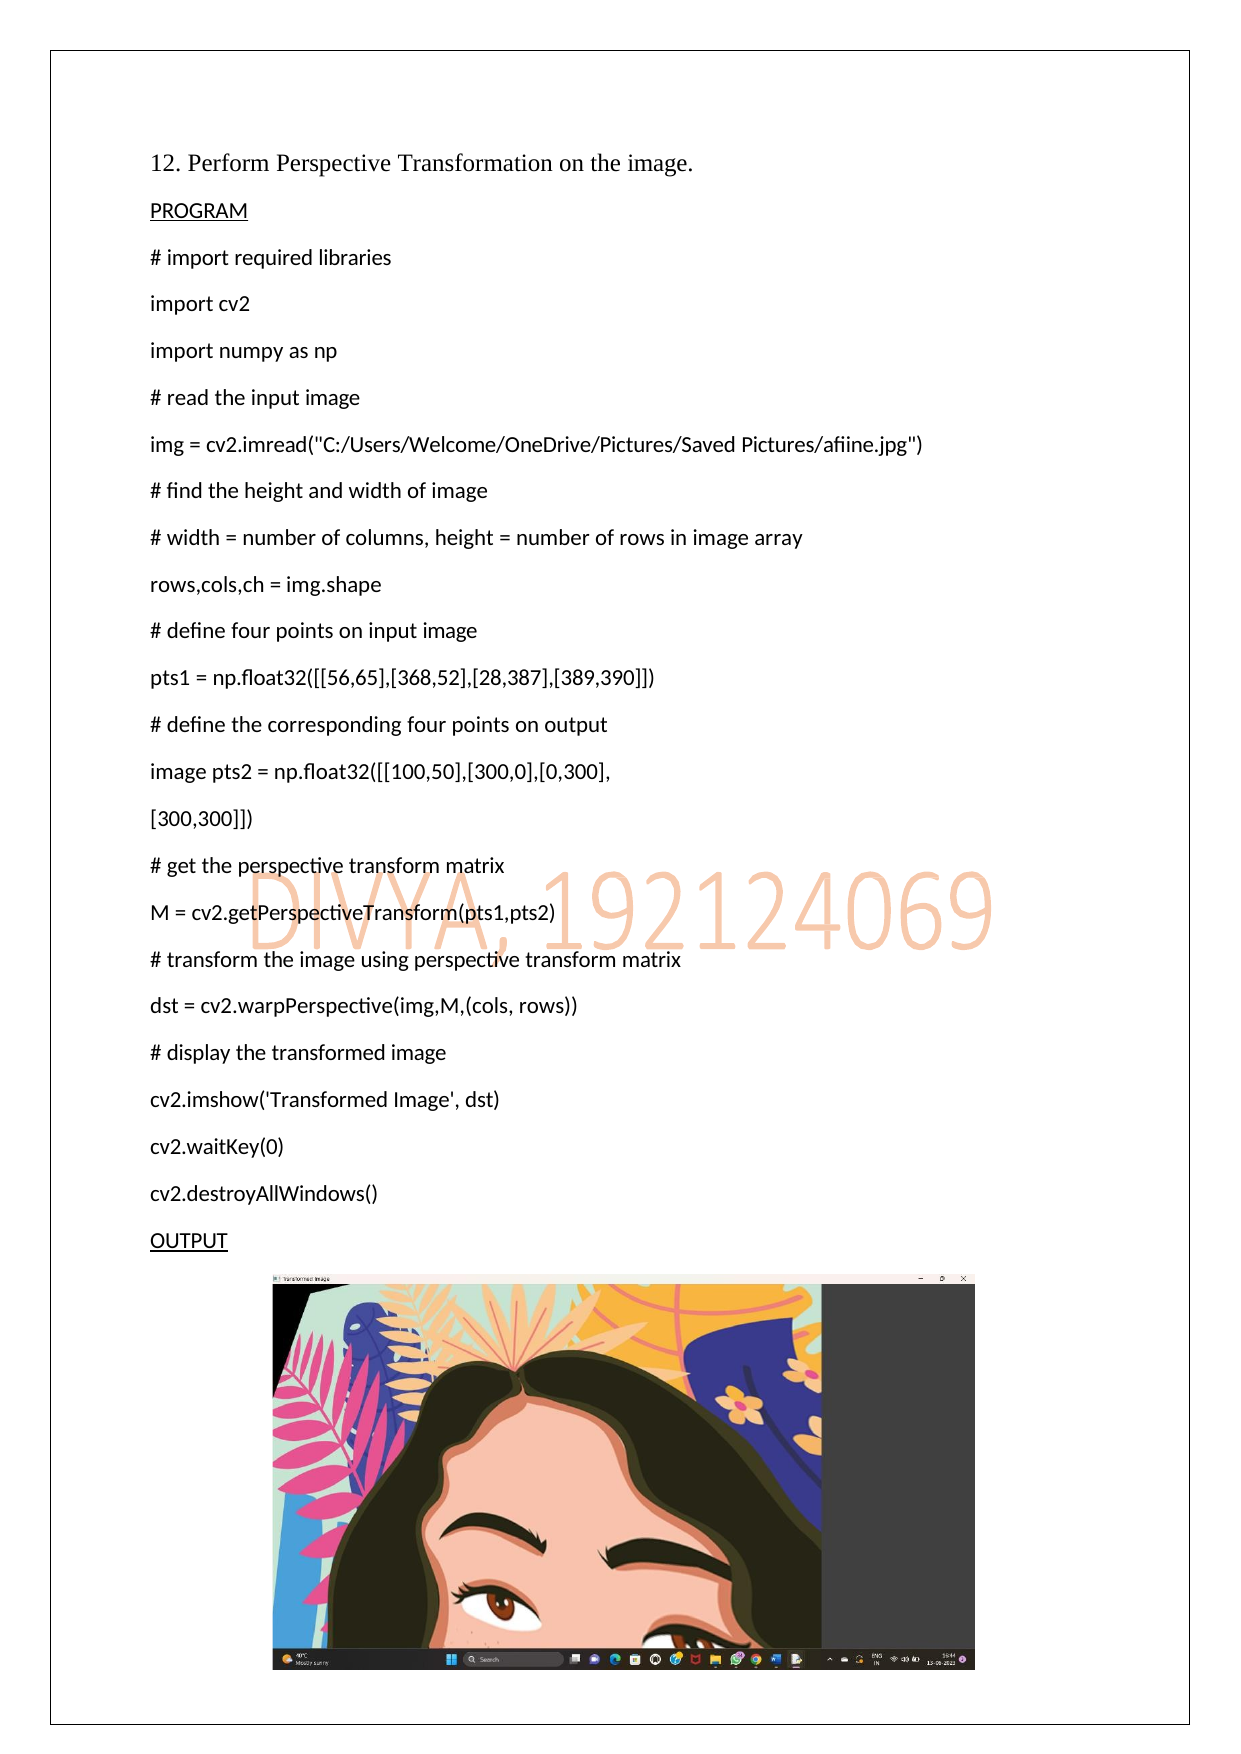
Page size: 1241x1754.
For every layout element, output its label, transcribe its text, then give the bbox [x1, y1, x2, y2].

text cv2.imshow('Transformed Image', dst) cv2.waitKey(0) [150, 1085, 509, 1160]
subtitle PROGRAM [150, 196, 1176, 224]
text cv2.destroyAllWindows() OUTPUT [150, 1179, 380, 1254]
text M = cv2.getPerspectiveTransform(pts1,pts2) [150, 898, 1176, 926]
list Perform Perspective Transformation on the image. [150, 148, 1176, 177]
text # transform the image using perspective transform matrix dst = cv2.warpPerspective(img,M,(cols, rows)) [150, 945, 693, 1020]
text img = cv2.imread("C:/Users/Welcome/OneDrive/Pictures/Saved Pictures/afiine.jpg") # find the height and width of image [150, 430, 927, 504]
text # define the corresponding four points on output image pts2 = np.float32([[100,50],[300,0],[0,300],[300,300]]) [150, 710, 665, 832]
text # width = number of columns, height = number of rows in image array rows,cols,ch = img.shape [150, 523, 830, 598]
text # read the input image [150, 383, 1176, 411]
text pts1 = np.float32([[56,65],[368,52],[28,387],[389,390]]) [150, 663, 1176, 691]
text import numpy as np [150, 337, 1176, 364]
picture [491, 937, 507, 945]
picture [272, 1274, 975, 1670]
text # get the perspective transform matrix [150, 851, 1176, 879]
text # display the transformed image [150, 1039, 1176, 1066]
text # define four points on input image [150, 617, 1176, 644]
text # import required libraries import cv2 [150, 243, 433, 318]
